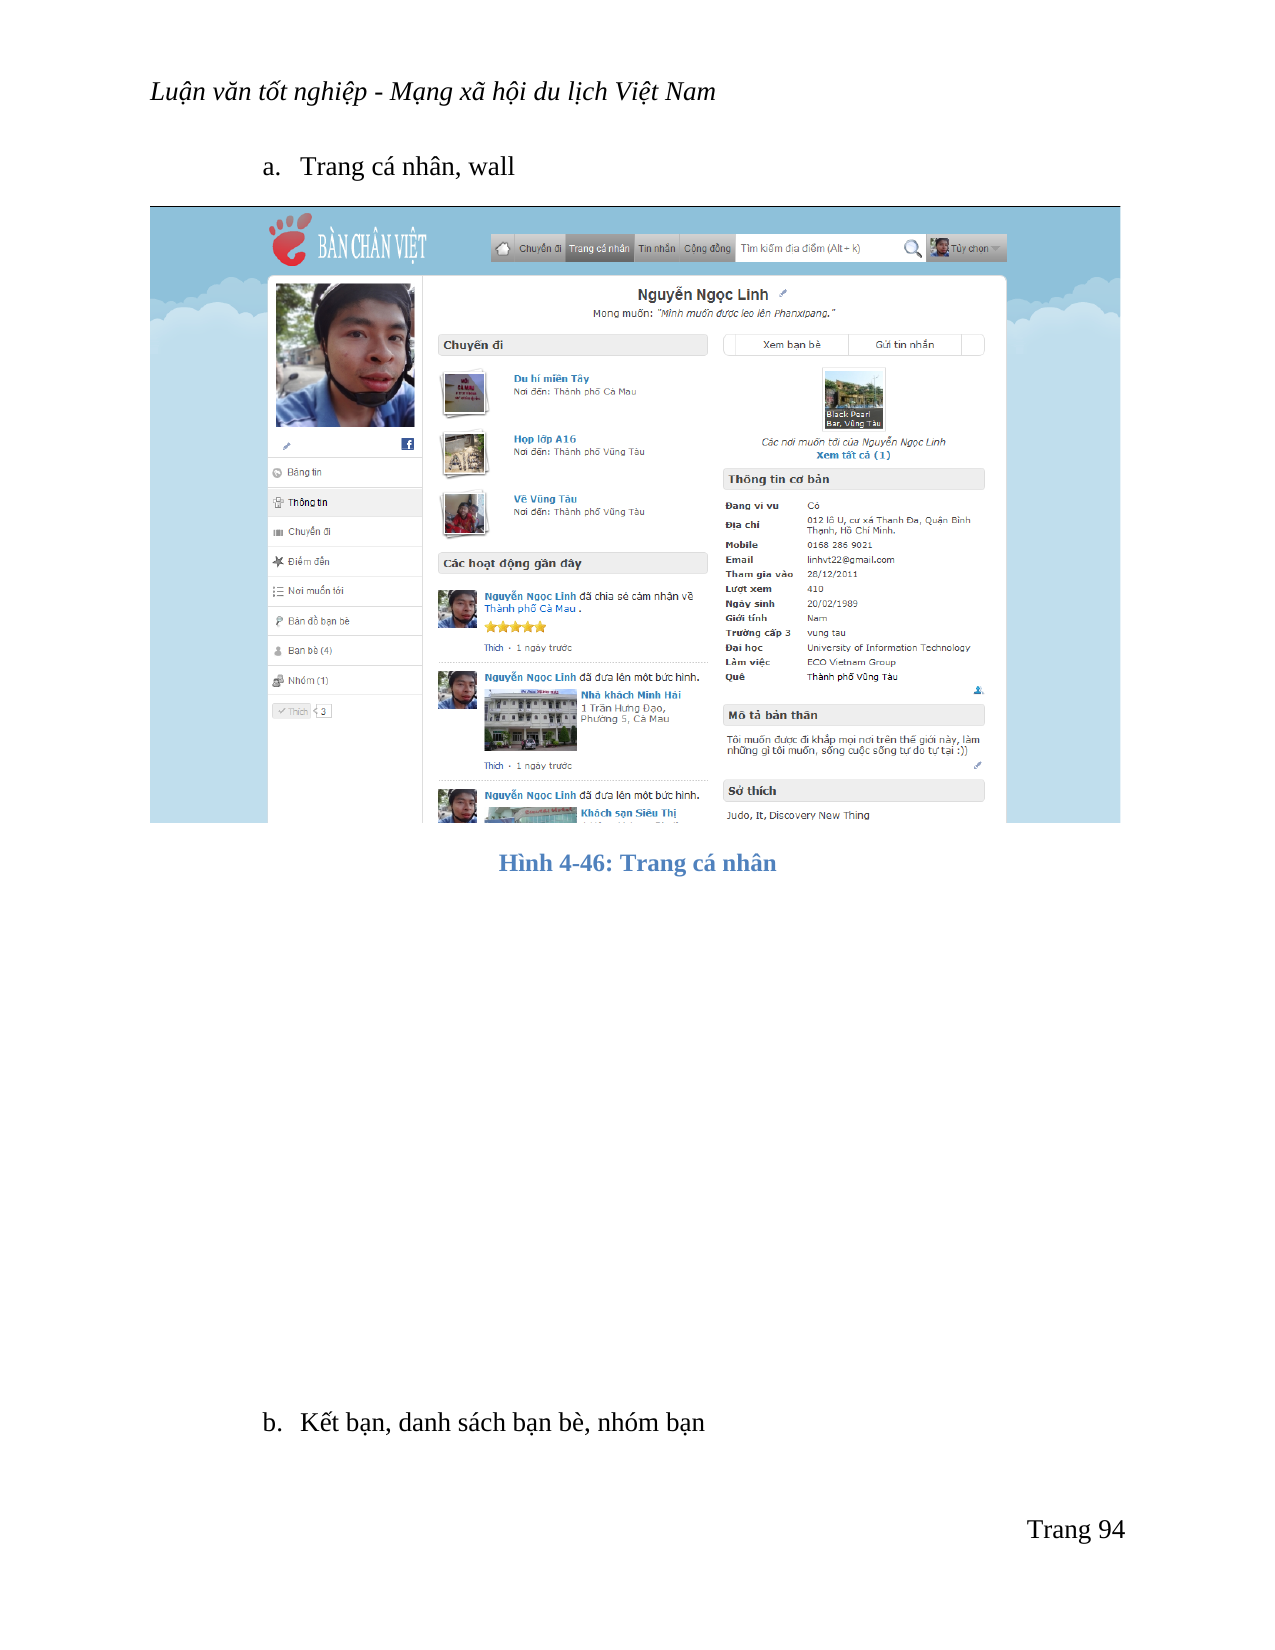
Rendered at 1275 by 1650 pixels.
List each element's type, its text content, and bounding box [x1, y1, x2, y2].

list Kết bạn, danh sách bạn bè, nhóm bạn [262, 1406, 1125, 1437]
list Trang cá nhân, wall [262, 150, 1125, 181]
picture [150, 206, 1121, 823]
